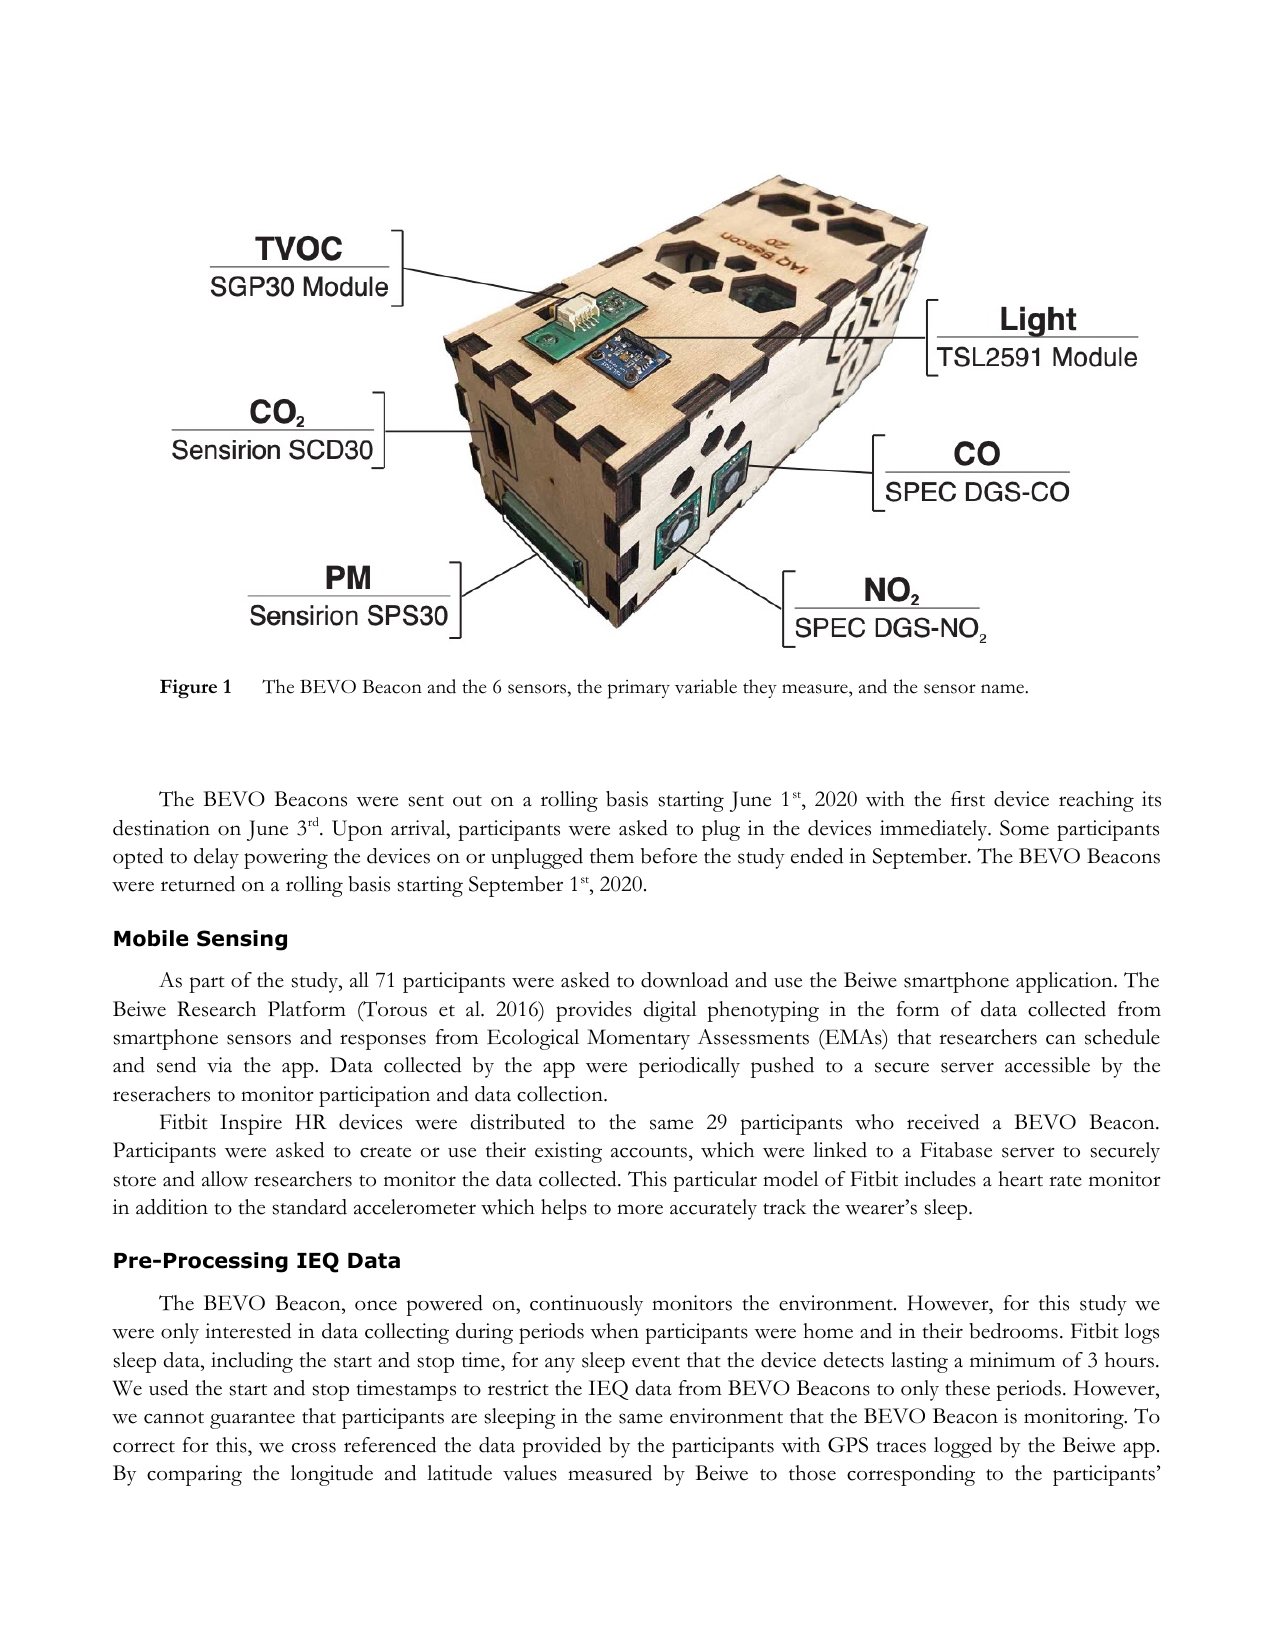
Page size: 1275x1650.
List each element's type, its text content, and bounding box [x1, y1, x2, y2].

subtitle Mobile Sensing [112, 925, 1162, 950]
text Figure 1 The BEVO Beacon and the 6 sensors, the primary variable they measure, and the sensor name. [159, 676, 1162, 699]
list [112, 1291, 1162, 1487]
picture [171, 172, 1150, 649]
text The BEVO Beacons were sent out on a rolling basis starting June 1st, 2020 with the first device reaching its destination on June 3rd. Upon arrival, participants were asked to plug in the devices immediately. Some participants opted to delay powering the devices on or unplugged them before the study ended in September. The BEVO Beacons were returned on a rolling basis starting September 1st, 2020. [112, 787, 1162, 898]
subtitle Pre-Processing IEQ Data [112, 1248, 1162, 1273]
text As part of the study, all 71 participants were asked to download and use the Beiwe smartphone application. The Beiwe Research Platform (Torous et al. 2016) provides digital phenotyping in the form of data collected from smartphone sensors and responses from Ecological Momentary Assessments (EMAs) that researchers can schedule and send via the app. Data collected by the app were periodically pushed to a secure server accessible by the reserachers to monitor participation and data collection. [112, 968, 1162, 1107]
text Fitbit Inspire HR devices were distributed to the same 29 participants who received a BEVO Beacon. Participants were asked to create or use their existing accounts, which were linked to a Fitabase server to securely store and allow researchers to monitor the data collected. This particular model of Fitbit includes a heart rate monitor in addition to the standard accelerometer which helps to more accurately track the wearer’s sleep. [112, 1109, 1162, 1220]
